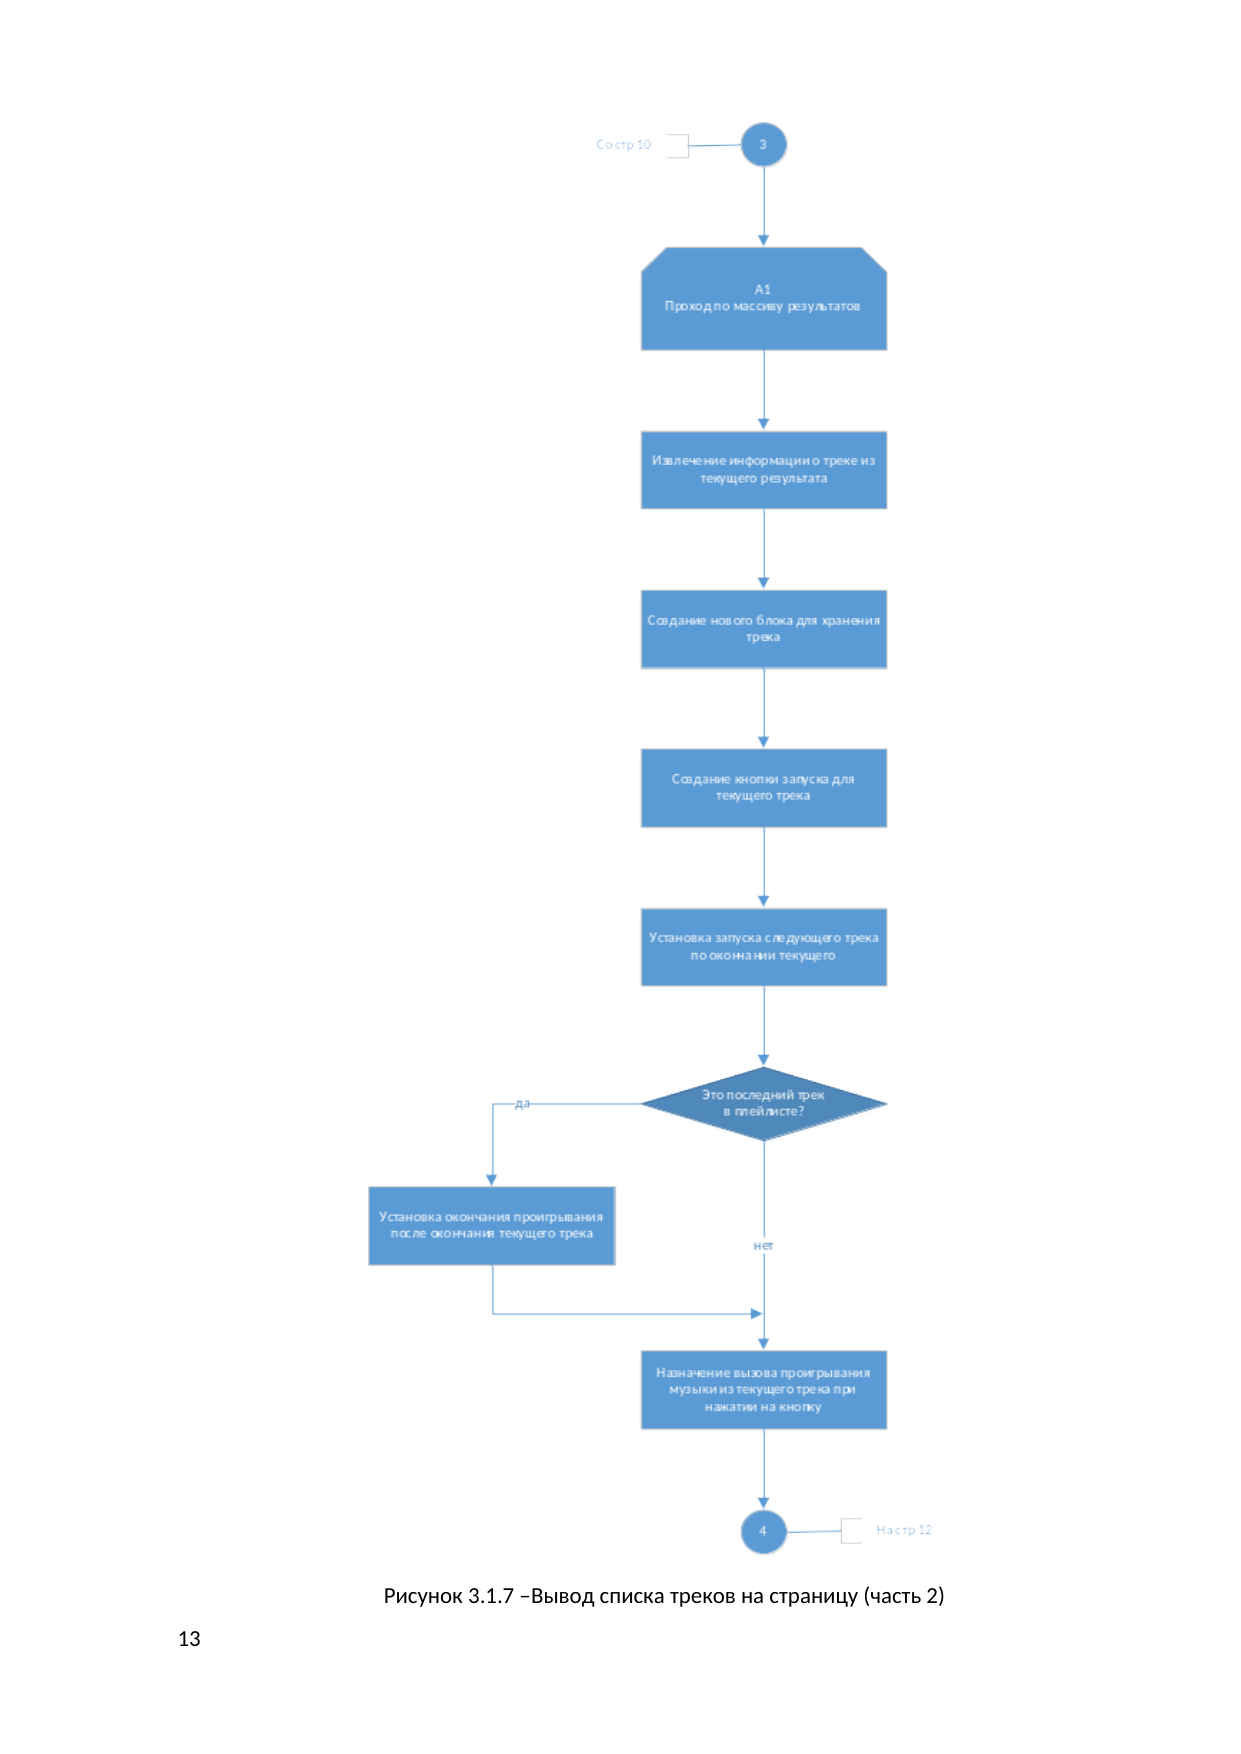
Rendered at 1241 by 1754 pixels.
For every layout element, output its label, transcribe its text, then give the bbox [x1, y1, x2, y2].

text Рисунок 3.1.7 –Вывод списка треков на страницу (часть 2) [177, 1581, 1152, 1609]
